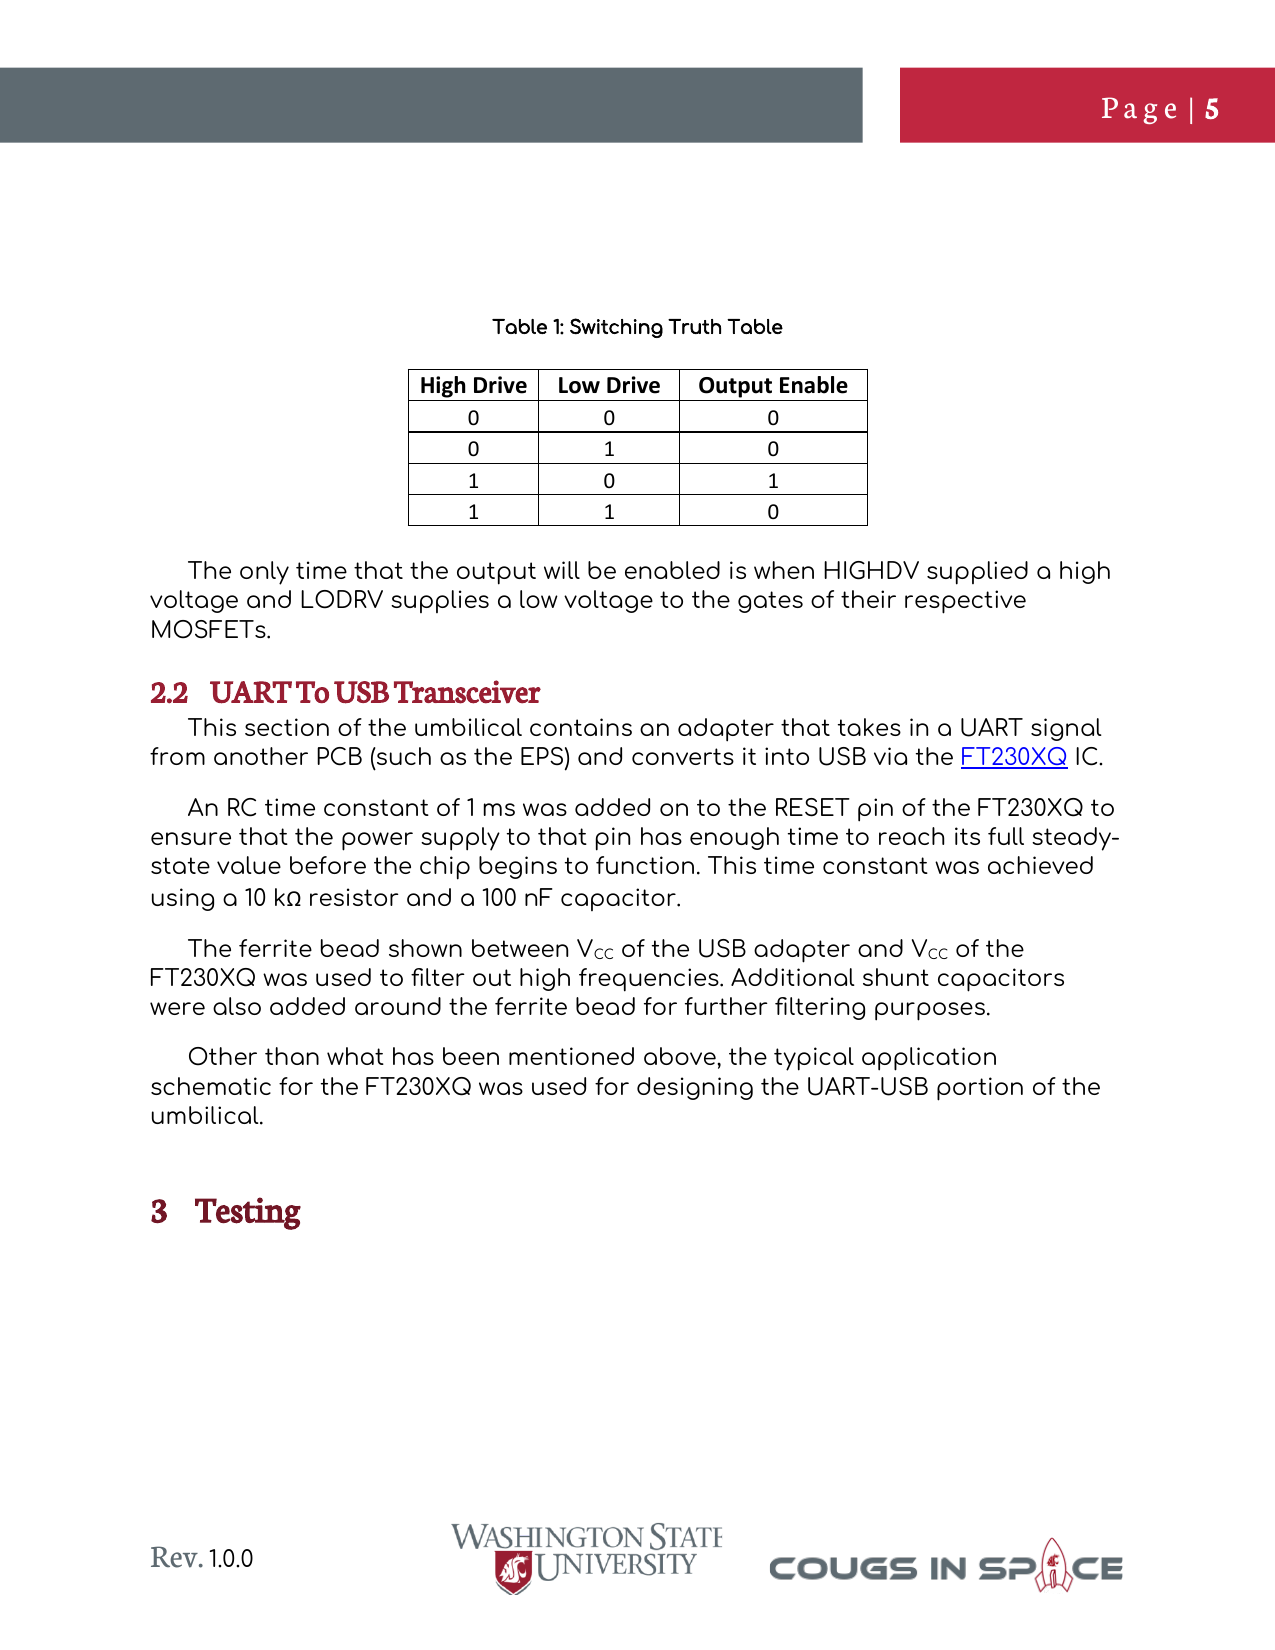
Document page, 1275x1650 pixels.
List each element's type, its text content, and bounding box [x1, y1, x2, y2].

table_cell 0 [409, 433, 538, 463]
subtitle Testing [150, 1183, 1125, 1231]
text The ferrite bead shown between VCC of the USB adapter and VCC of the FT230XQ was used to filter out high frequencies. Additional shunt capacitors were also added around the ferrite bead for further filtering purposes. [150, 937, 1125, 1021]
table_cell 1 [539, 495, 679, 525]
subtitle UART To USB Transceiver [150, 668, 1125, 710]
table_cell 1 [680, 464, 867, 494]
table_header Low Drive [539, 370, 679, 400]
table_cell 1 [409, 495, 538, 525]
table_cell 1 [409, 464, 538, 494]
picture [769, 1537, 1123, 1594]
text Table 1: Switching Truth Table [150, 317, 1125, 338]
table_header Output Enable [680, 370, 867, 400]
table_cell 0 [680, 433, 867, 463]
table_cell 0 [539, 464, 679, 494]
table_cell 0 [680, 495, 867, 525]
picture [450, 1522, 723, 1595]
text The only time that the output will be enabled is when HIGHDV supplied a high voltage and LODRV supplies a low voltage to the gates of their respective MOSFETs. [150, 559, 1125, 643]
text Other than what has been mentioned above, the typical application schematic for the FT230XQ was used for designing the UART-USB portion of the umbilical. [150, 1046, 1125, 1130]
table_header High Drive [409, 370, 538, 400]
table_cell 0 [680, 401, 867, 431]
text This section of the umbilical contains an adapter that takes in a UART signal from another PCB (such as the EPS) and converts it into USB via the FT230XQ IC. [150, 716, 1125, 771]
table_cell 0 [409, 401, 538, 431]
table_cell 0 [539, 401, 679, 431]
table_cell 1 [539, 433, 679, 463]
text An RC time constant of 1 ms was added on to the RESET pin of the FT230XQ to ensure that the power supply to that pin has enough time to reach its full steady-state value before the chip begins to function. This time constant was achieved using a 10 kΩ resistor and a 100 nF capacitor. [150, 796, 1125, 912]
